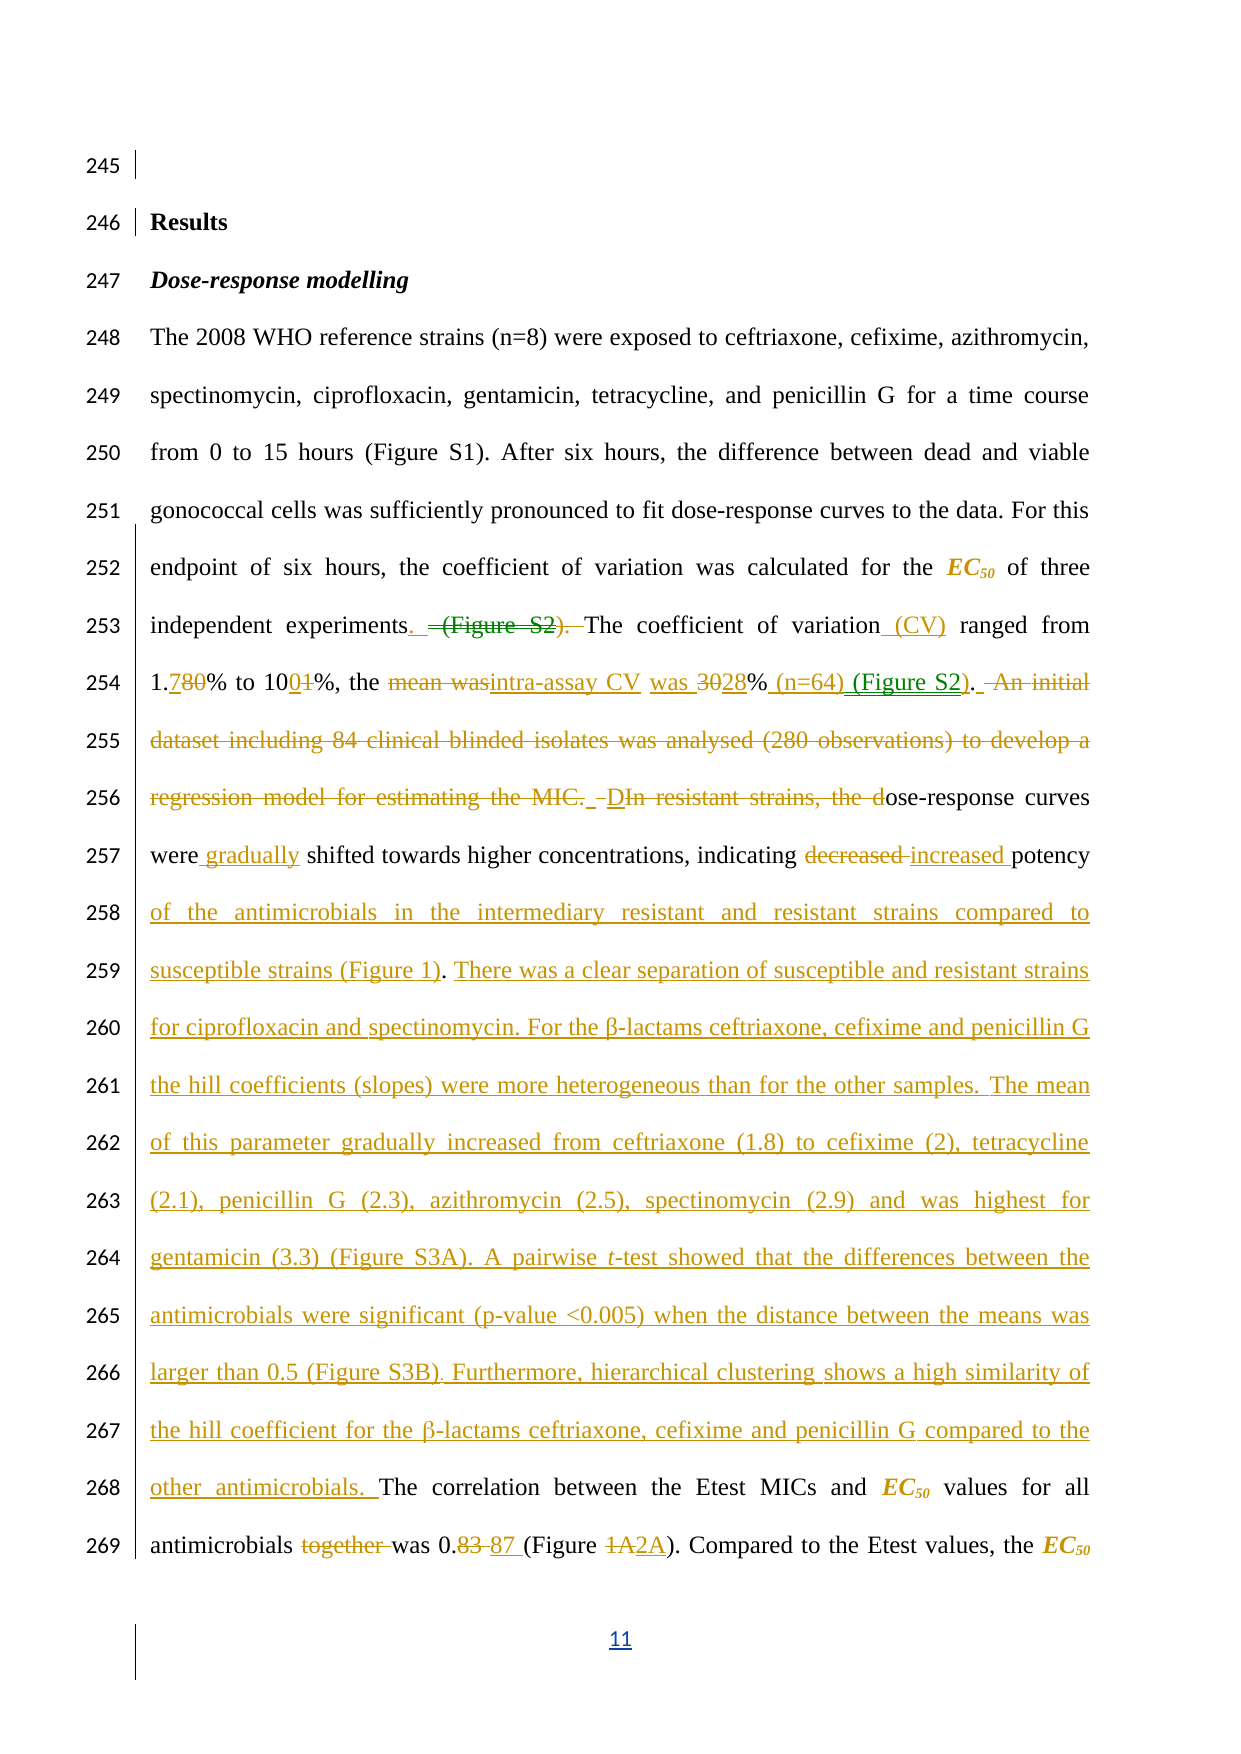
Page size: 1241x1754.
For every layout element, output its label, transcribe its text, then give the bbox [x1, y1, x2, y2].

text Results [150, 207, 1090, 236]
text Dose-response modelling [150, 265, 1090, 294]
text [150, 1441, 1090, 1559]
